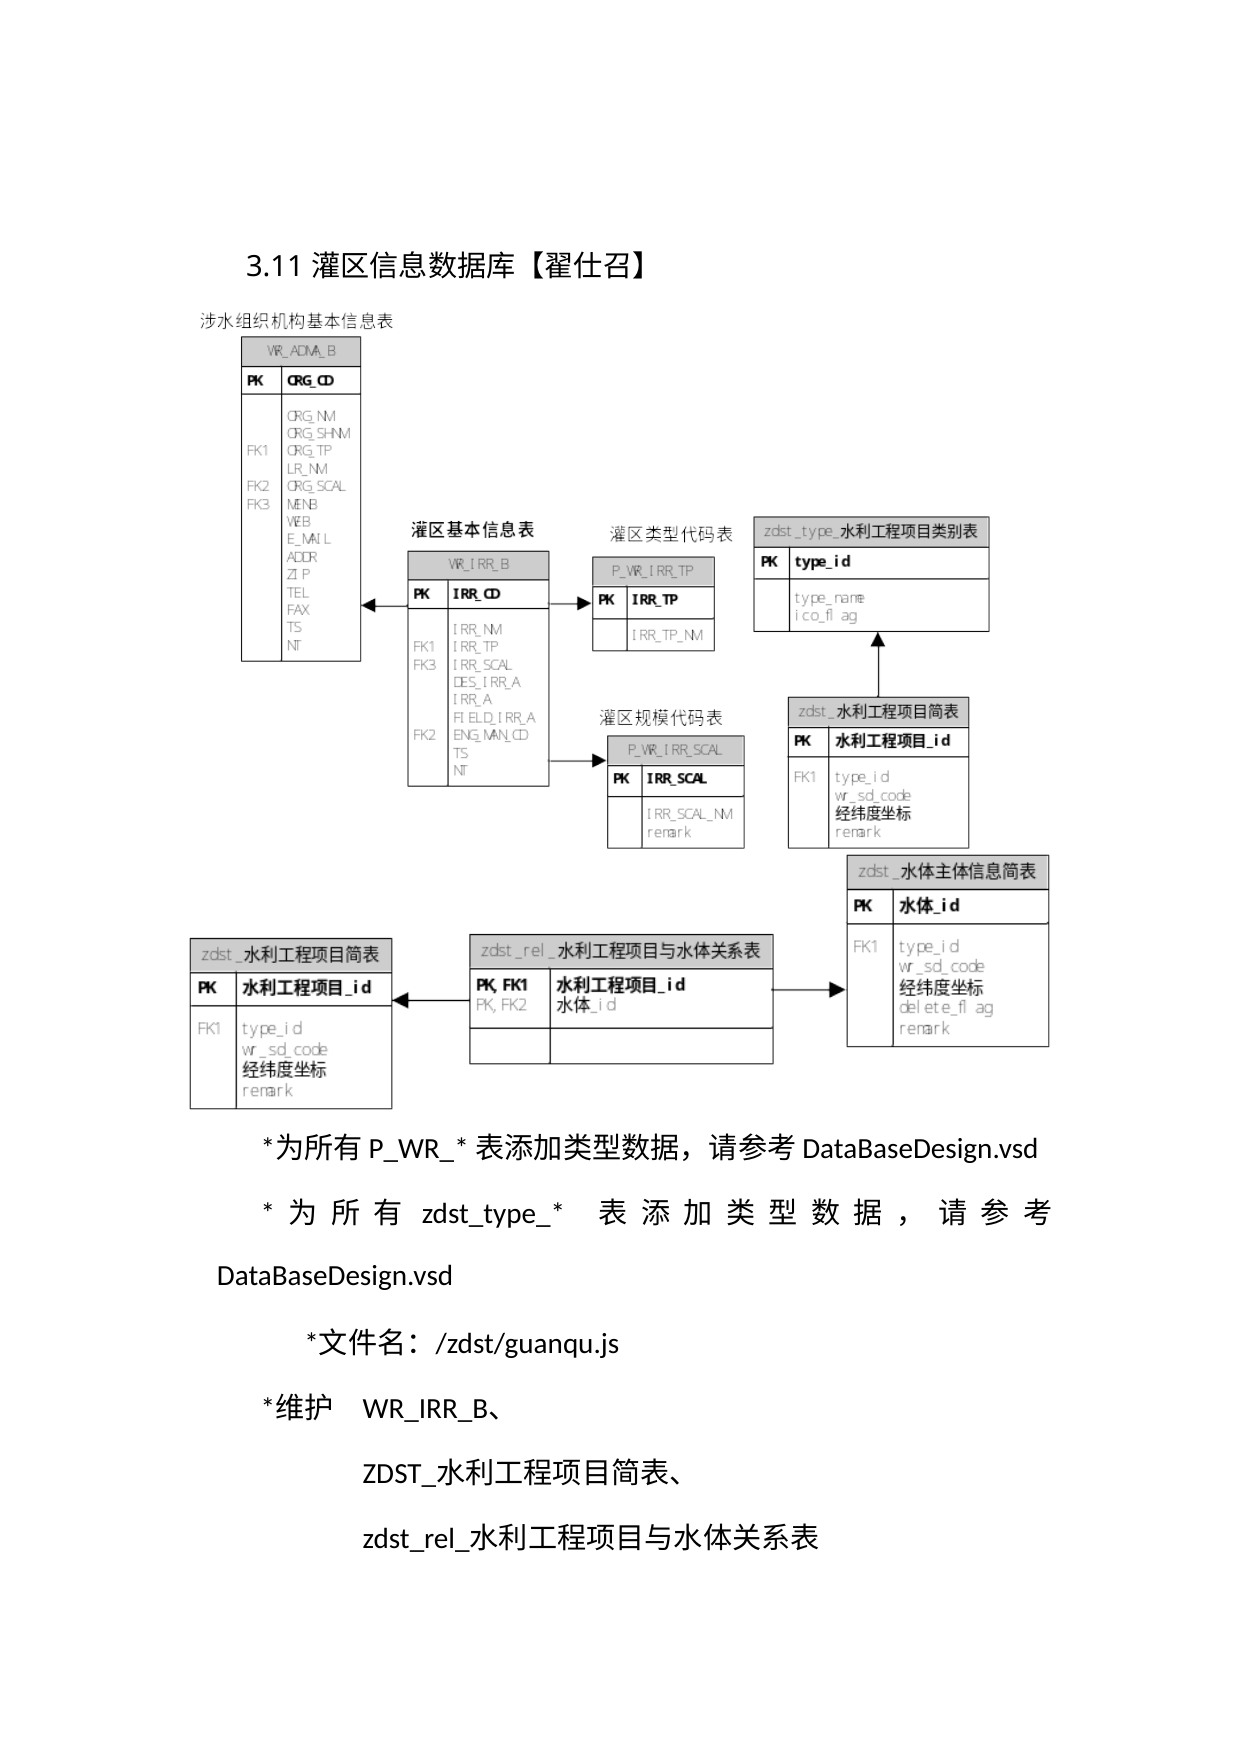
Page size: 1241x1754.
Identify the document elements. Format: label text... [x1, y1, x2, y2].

text *文件名：/zdst/guanqu.js [260, 1308, 1053, 1373]
text *为所有zdst_type_* 表添加类型数据，请参考DataBaseDesign.vsd [217, 1178, 1053, 1308]
text *维护 WR_IRR_B、 [260, 1373, 1053, 1438]
text *为所有P_WR_* 表添加类型数据，请参考DataBaseDesign.vsd [217, 1113, 1053, 1178]
text zdst_rel_水利工程项目与水体关系表 [319, 1503, 1053, 1568]
subtitle 3.11 灌区信息数据库【翟仕召】 [246, 231, 1053, 296]
text ZDST_水利工程项目简表、 [319, 1438, 1053, 1503]
